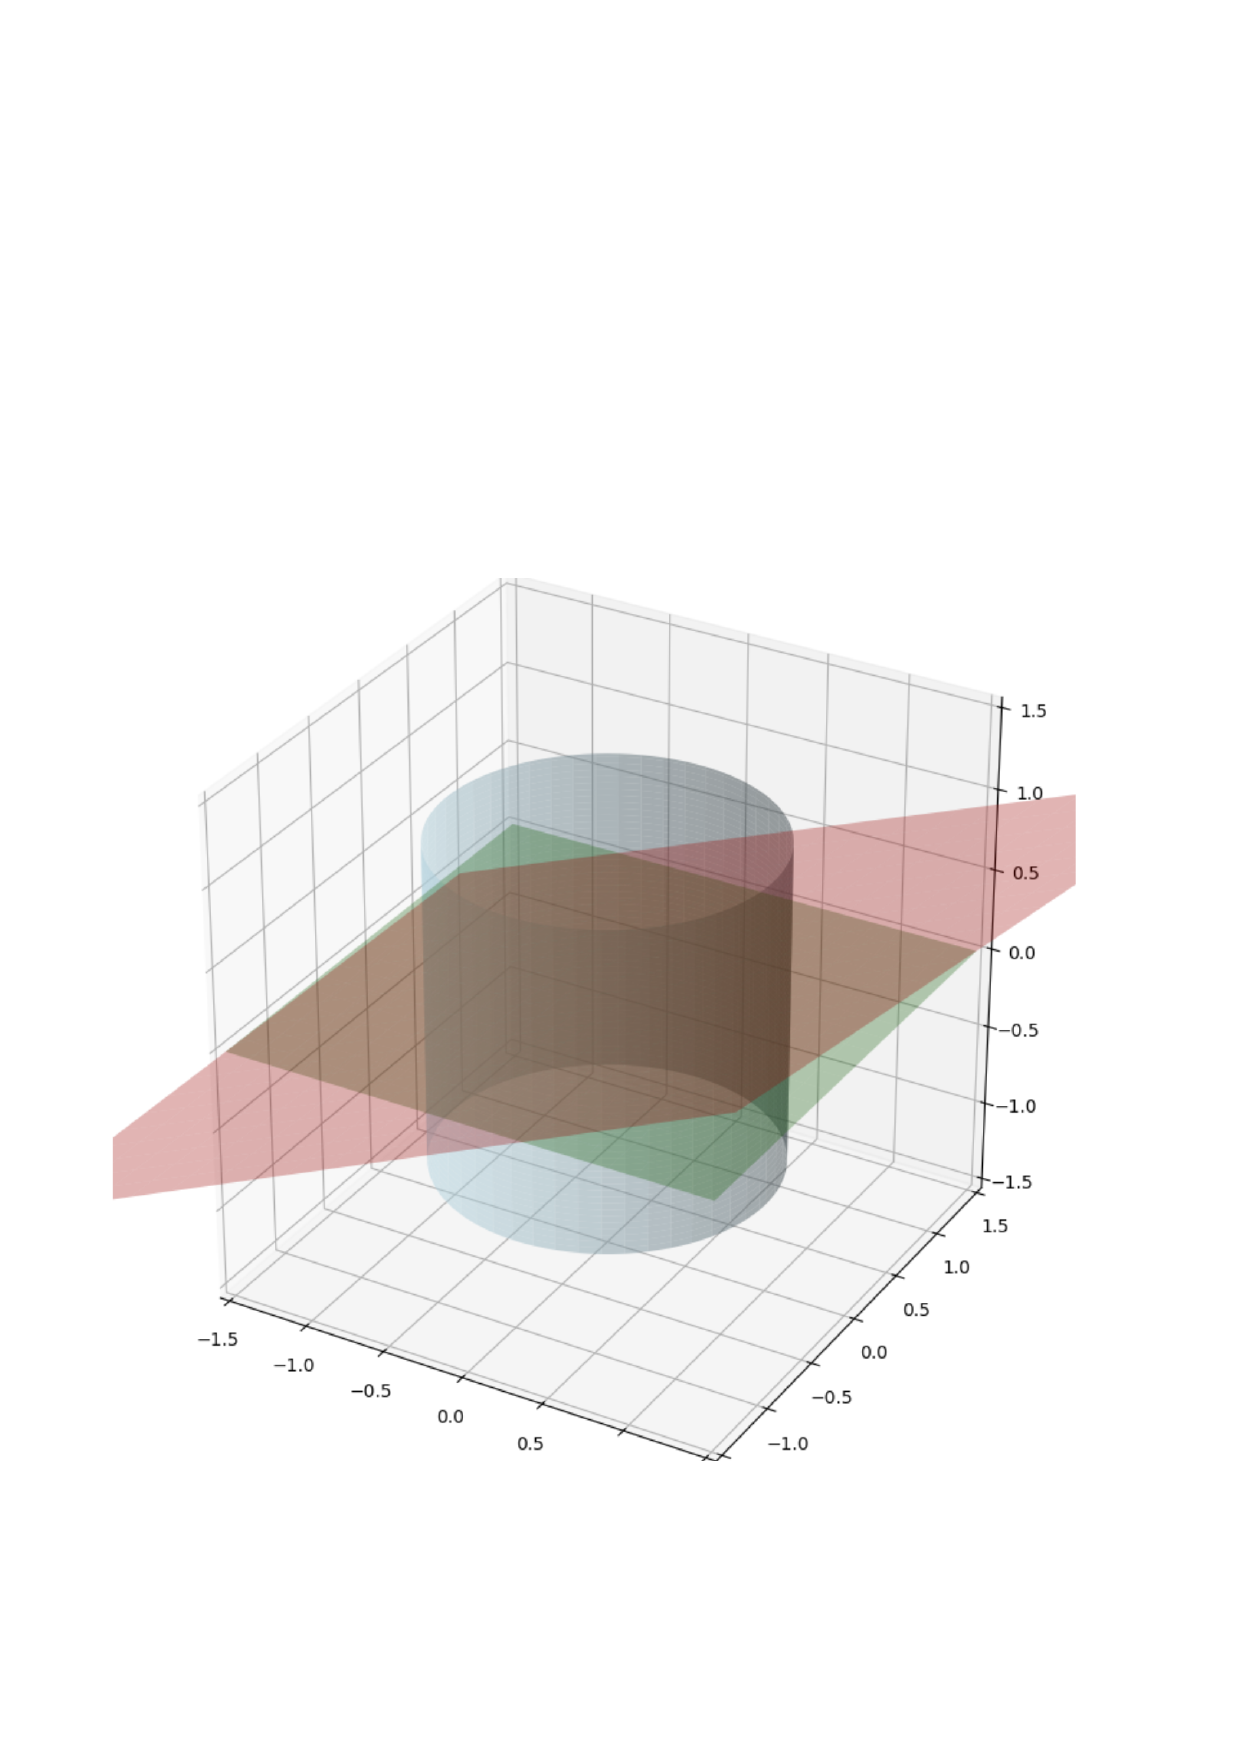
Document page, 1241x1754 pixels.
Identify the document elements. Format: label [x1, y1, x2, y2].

picture [76, 578, 1167, 1461]
